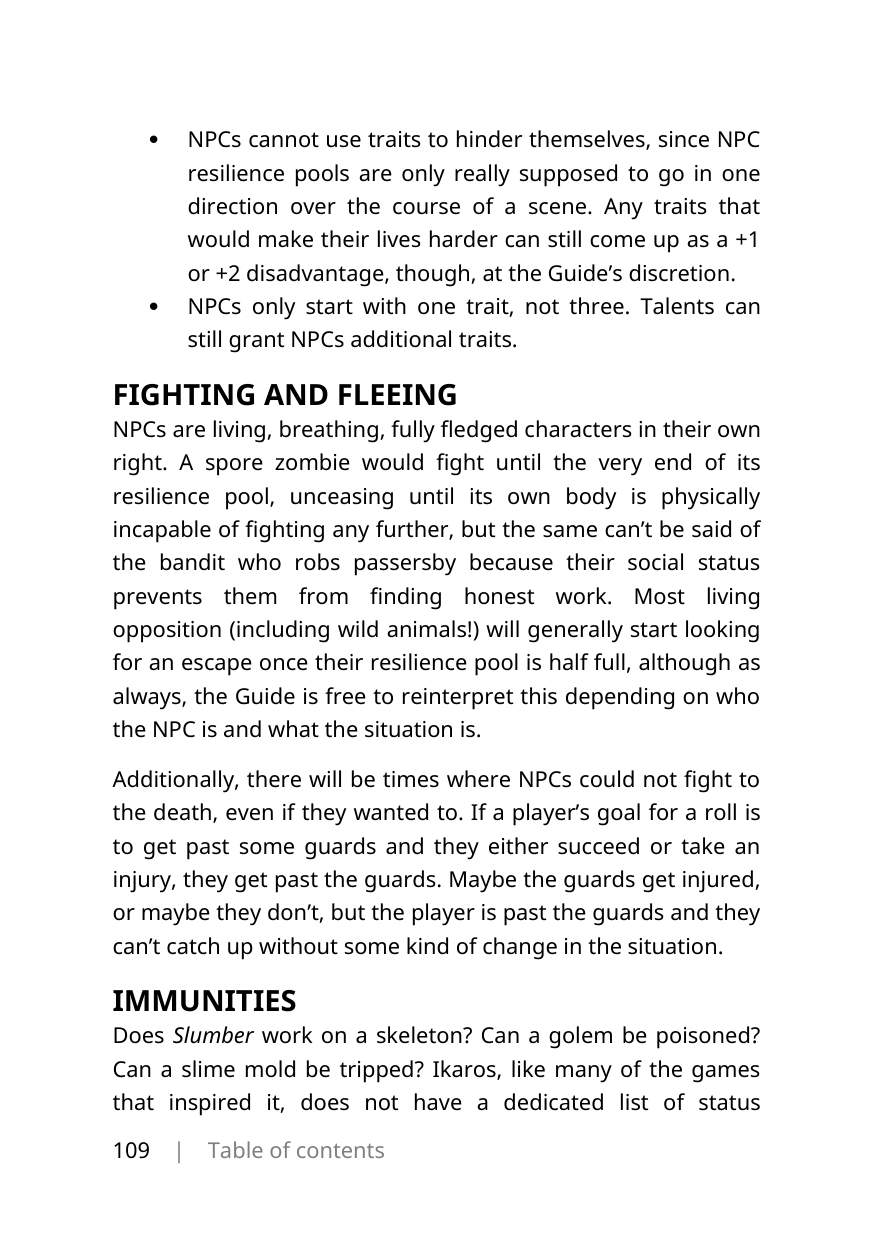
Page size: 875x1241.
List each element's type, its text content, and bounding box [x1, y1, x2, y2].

text Additionally, there will be times where NPCs could not fight to the death, even if they wanted to. If a player’s goal for a roll is to get past some guards and they either succeed or take an injury, they get past the guards. Maybe the guards get injured, or maybe they don’t, but the player is past the guards and they can’t catch up without some kind of change in the situation. [112, 764, 762, 961]
list NPCs only start with one trait, not three. Talents can still grant NPCs additional traits. [150, 291, 762, 354]
list NPCs cannot use traits to hinder themselves, since NPC resilience pools are only really supposed to go in one direction over the course of a scene. Any traits that would make their lives harder can still come up as a +1 or +2 disadvantage, though, at the Guide’s discretion. [150, 124, 762, 287]
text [112, 1020, 762, 1117]
text NPCs are living, breathing, fully fledged characters in their own right. A spore zombie would fight until the very end of its resilience pool, unceasing until its own body is physically incapable of fighting any further, but the same can’t be said of the bandit who robs passersby because their social status prevents them from finding honest work. Most living opposition (including wild animals!) will generally start looking for an escape once their resilience pool is half full, although as always, the Guide is free to reinterpret this depending on who the NPC is and what the situation is. [112, 414, 762, 744]
subtitle Fighting and fleeing [112, 374, 762, 414]
subtitle Immunities [112, 981, 762, 1020]
